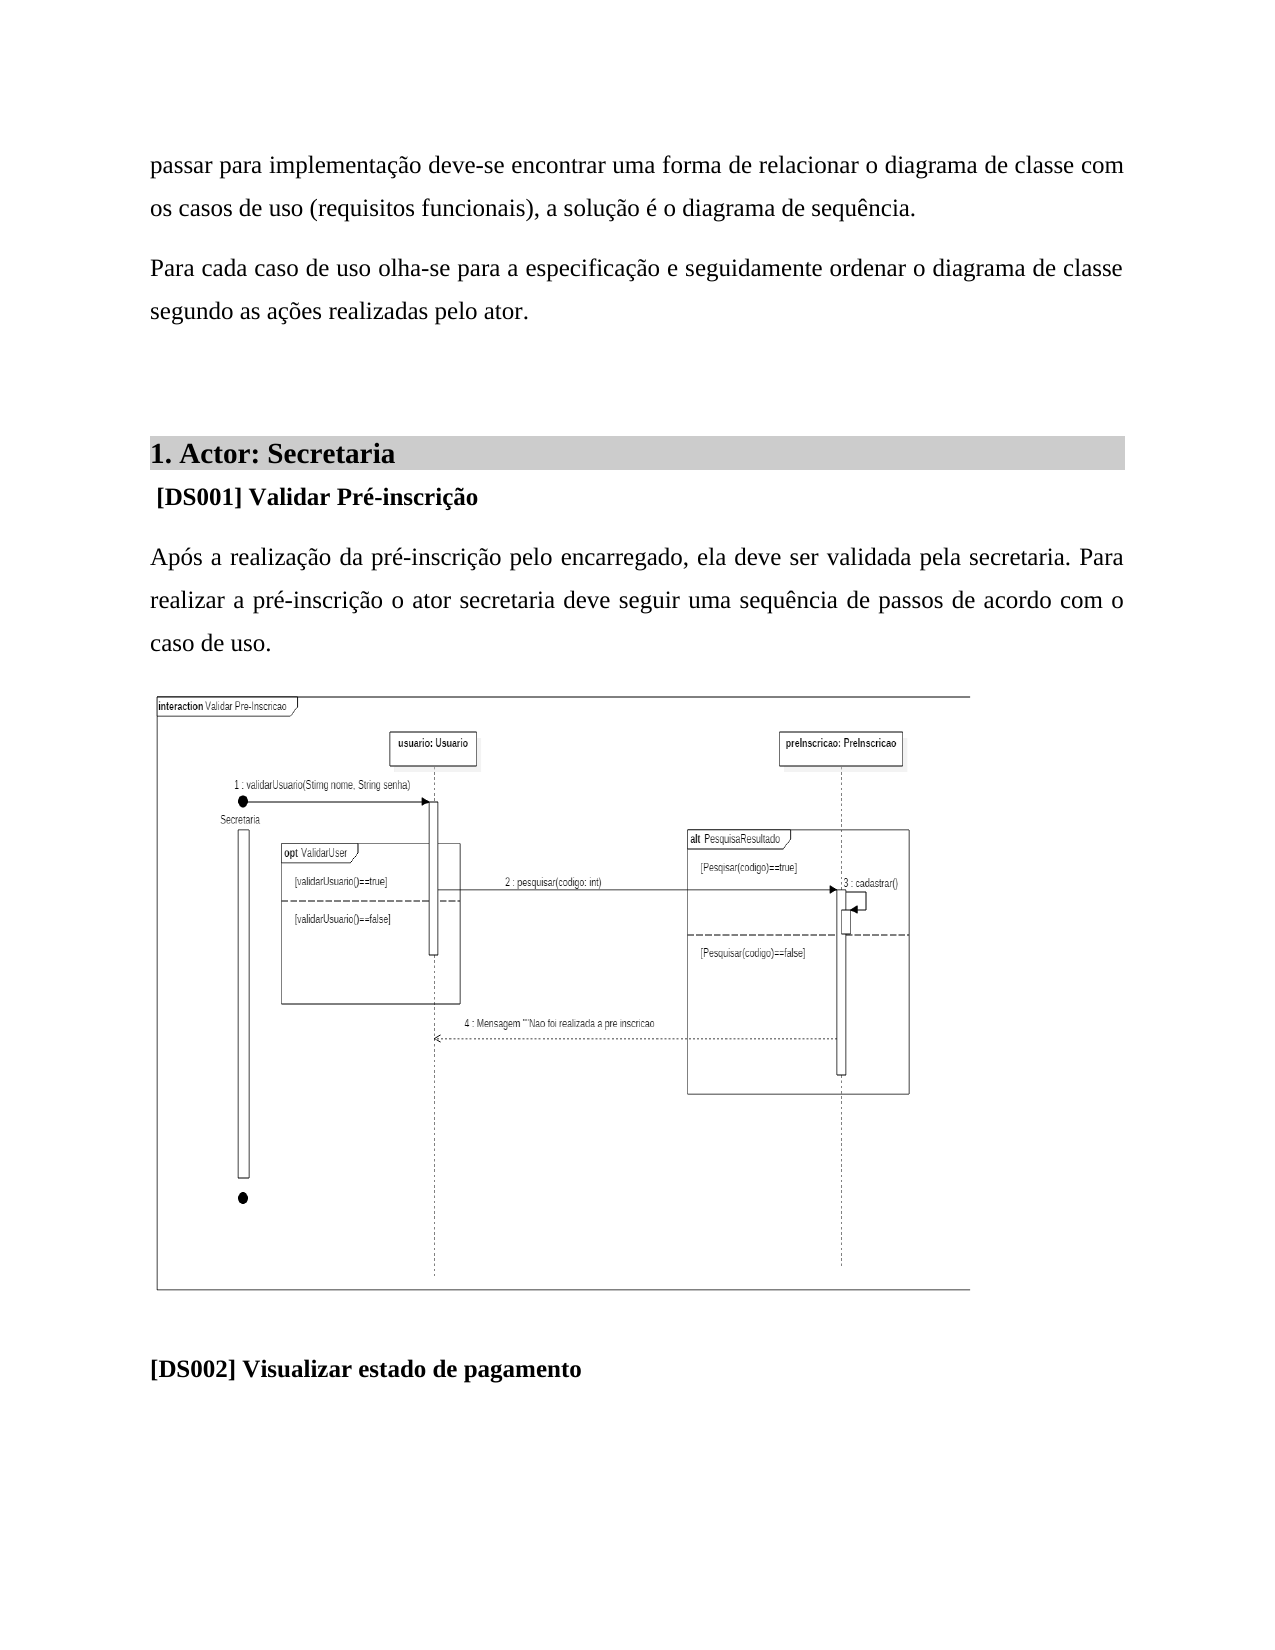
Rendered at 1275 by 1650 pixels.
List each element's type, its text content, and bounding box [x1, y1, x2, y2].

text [150, 150, 1125, 222]
text [DS002] Visualizar estado de pagamento [150, 1354, 1125, 1383]
picture [150, 688, 971, 1324]
text Para cada caso de uso olha-se para a especificação e seguidamente ordenar o diagrama de classe segundo as ações realizadas pelo ator. [150, 253, 1125, 325]
text Após a realização da pré-inscrição pelo encarregado, ela deve ser validada pela secretaria. Para realizar a pré-inscrição o ator secretaria deve seguir uma sequência de passos de acordo com o caso de uso. [150, 542, 1125, 657]
text [DS001] Validar Pré-inscrição [150, 482, 1125, 511]
subtitle 1. Actor: Secretaria [150, 436, 1125, 470]
